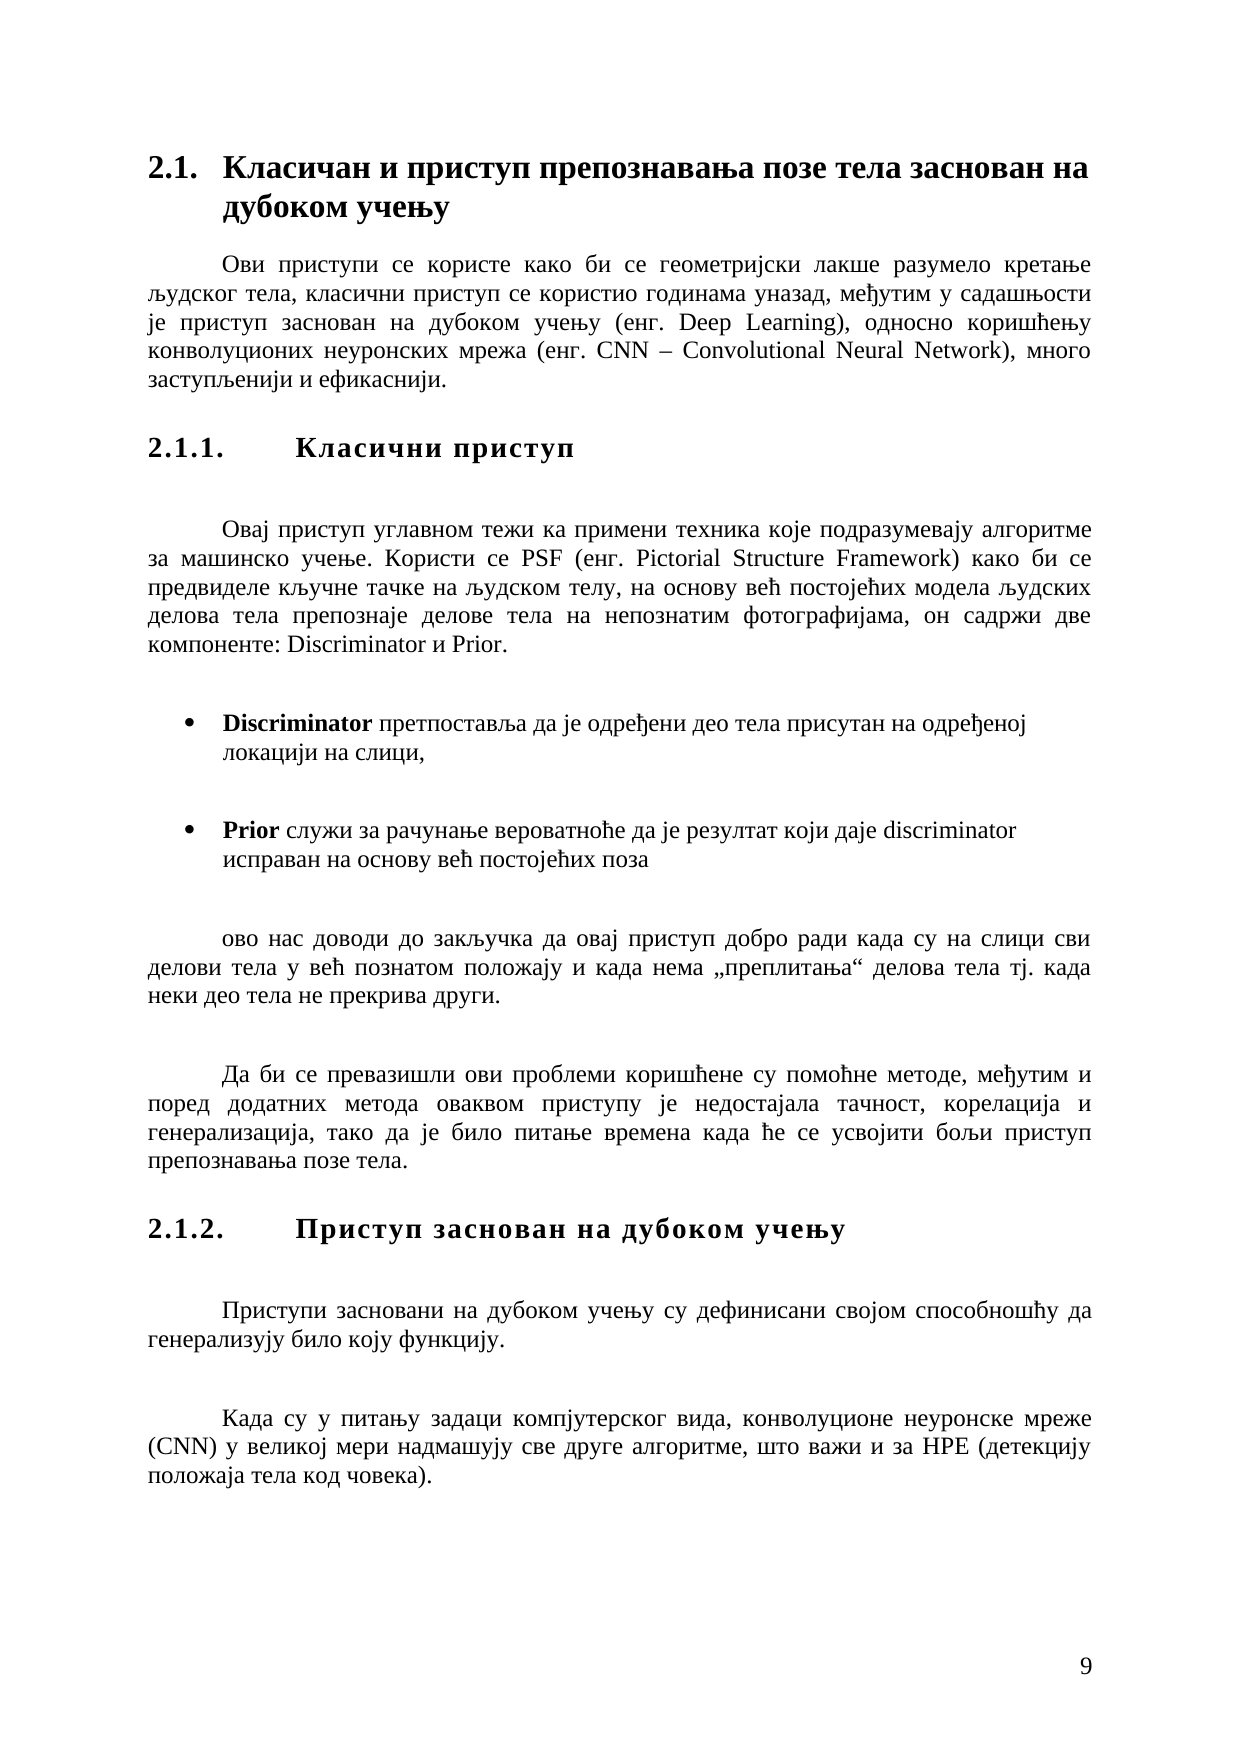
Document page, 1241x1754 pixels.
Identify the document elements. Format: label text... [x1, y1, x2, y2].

subtitle Класични приступ [148, 431, 1092, 464]
list Prior служи за рачунање вероватноће да је резултат који даје discriminator исправан на основу већ постојећих поза [185, 815, 1092, 873]
text Приступи засновани на дубоком учењу су дефинисани својом способношћу да генерализују било коју функцију. [148, 1295, 1092, 1353]
text ово нас доводи до закључка да овај приступ добро ради када су на слици сви делови тела у већ познатом положају и када нема „преплитања“ делова тела тј. када неки део тела не прекрива други. [148, 923, 1092, 1009]
text Ови приступи се користе како би се геометријски лакше разумело кретање људског тела, класични приступ се користио годинама уназад, међутим у садашњости је приступ заснован на дубоком учењу (енг. Deep Learning), односно коришћењу конволуционих неуронских мрежа (енг. CNN – Convolutional Neural Network), много заступљенији и ефикаснији. [148, 249, 1092, 393]
text Да би се превазишли ови проблеми коришћене су помоћне методе, међутим и поред додатних метода оваквом приступу је недостајала тачност, корелација и генерализација, тако да је било питање времена када ће се усвојити бољи приступ препознавања позе тела. [148, 1059, 1092, 1174]
subtitle Класичан и приступ препознавања позе тела заснован на дубоком учењу [148, 148, 1092, 224]
subtitle Приступ заснован на дубоком учењу [148, 1212, 1092, 1245]
text Када су у питању задаци компјутерског вида, конволуционе неуронске мреже (CNN) у великој мери надмашују све друге алгоритме, што важи и за HPE (детекцију положаја тела код човека). [148, 1403, 1092, 1489]
list Discriminator претпоставља да је одређени део тела присутан на одређеној локацији на слици, [185, 708, 1092, 765]
text Овај приступ углавном тежи ка примени техника које подразумевају алгоритме за машинско учење. Користи се PSF (енг. Pictorial Structure Framework) како би се предвиделе кључне тачке на људском телу, на основу већ постојећих модела људских делова тела препознаје делове тела на непознатим фотографијама, он садржи две компоненте: Discriminator и Prior. [148, 514, 1092, 658]
